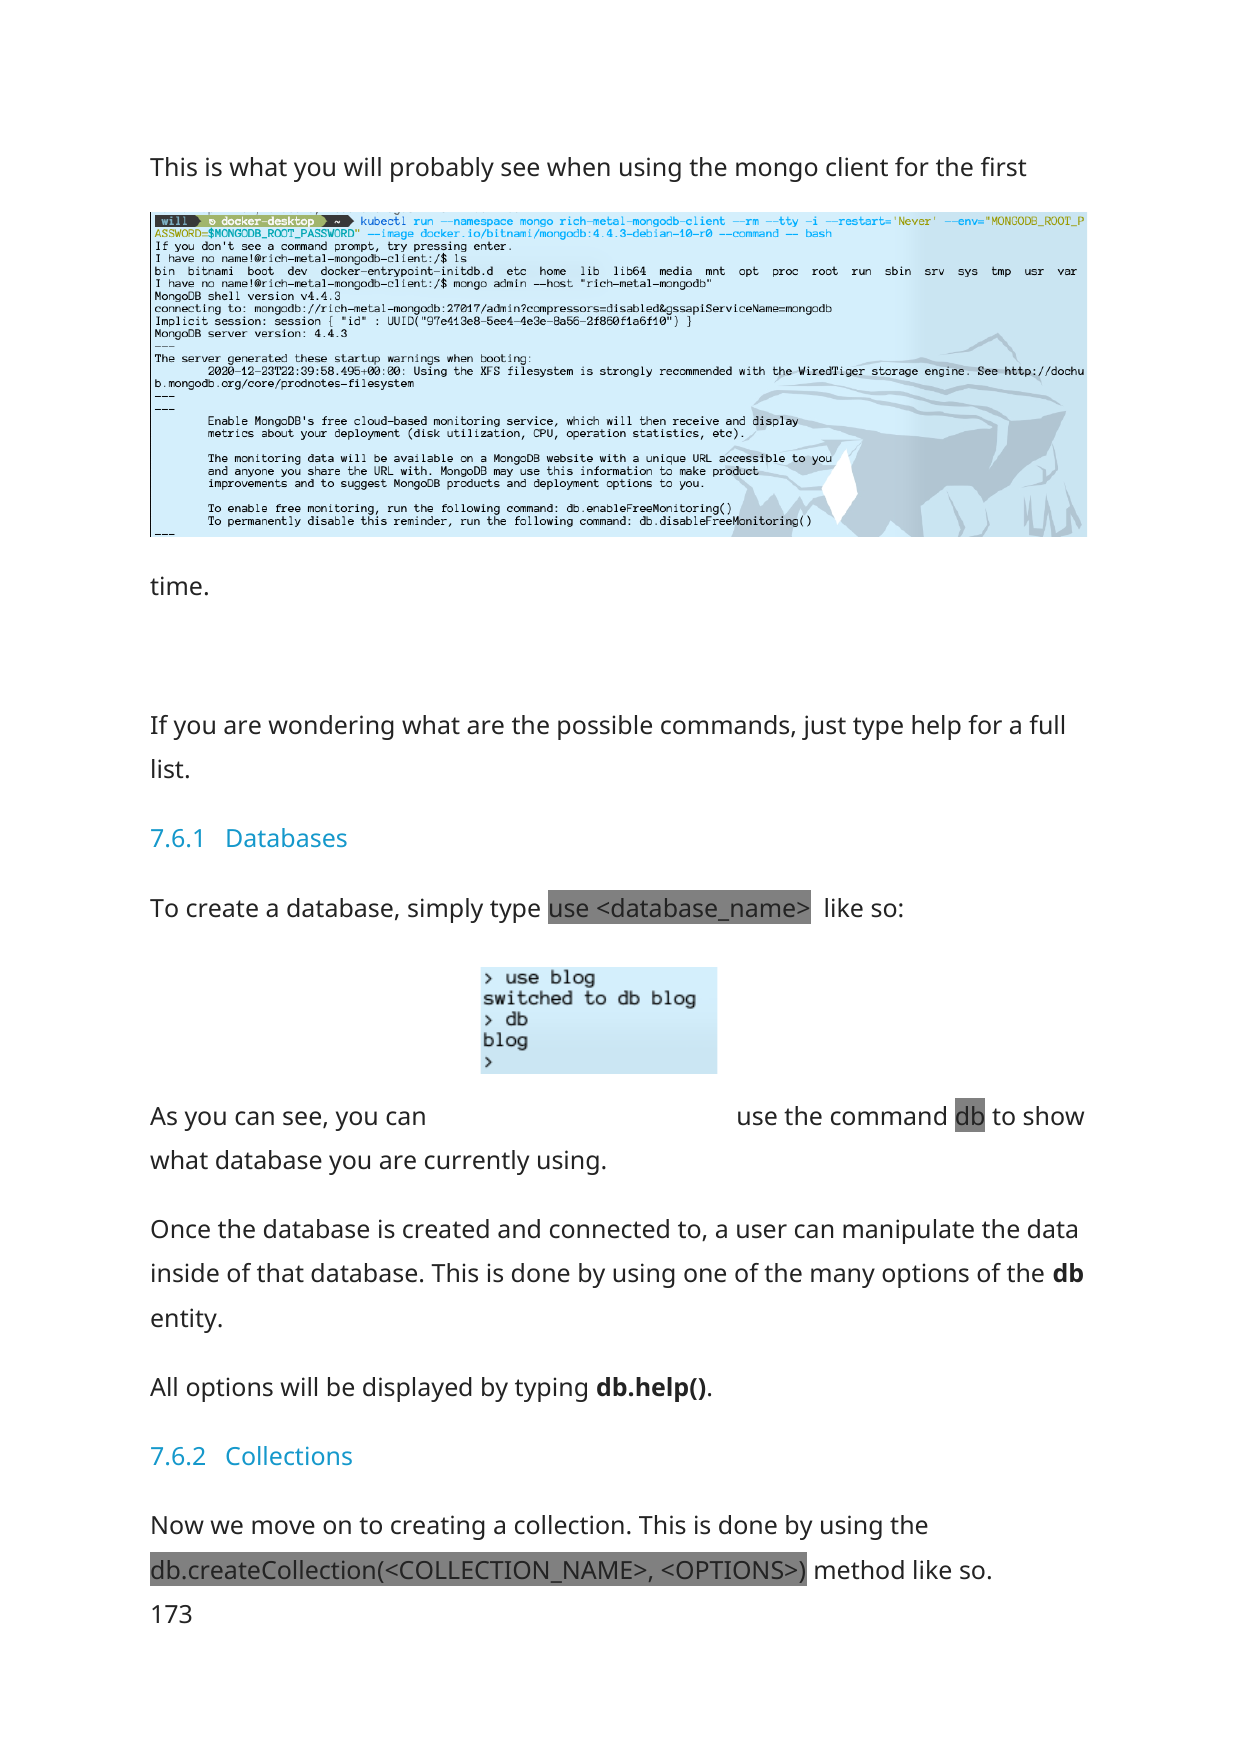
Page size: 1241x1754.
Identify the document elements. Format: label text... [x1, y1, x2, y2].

text Once the database is created and connected to, a user can manipulate the data inside of that database. This is done by using one of the many options of the db entity. [150, 1212, 1090, 1334]
text As you can see, you can use the command db to show what database you are currently using. [150, 1098, 1090, 1176]
text Now we move on to creating a collection. This is done by using the db.createCollection(<COLLECTION_NAME>, <OPTIONS>) method like so. [150, 1508, 1090, 1586]
picture [480, 967, 718, 1074]
text To create a database, simply type use <database_name> like so: [150, 890, 548, 924]
text All options will be displayed by typing db.help(). [150, 1369, 1090, 1403]
text If you are wondering what are the possible commands, just type help for a full list. [150, 707, 1090, 786]
subtitle Databases [150, 821, 1090, 855]
subtitle Collections [150, 1439, 1090, 1473]
text To create a database, simply type use <database_name> like so: [811, 890, 1090, 924]
picture [150, 212, 1087, 537]
